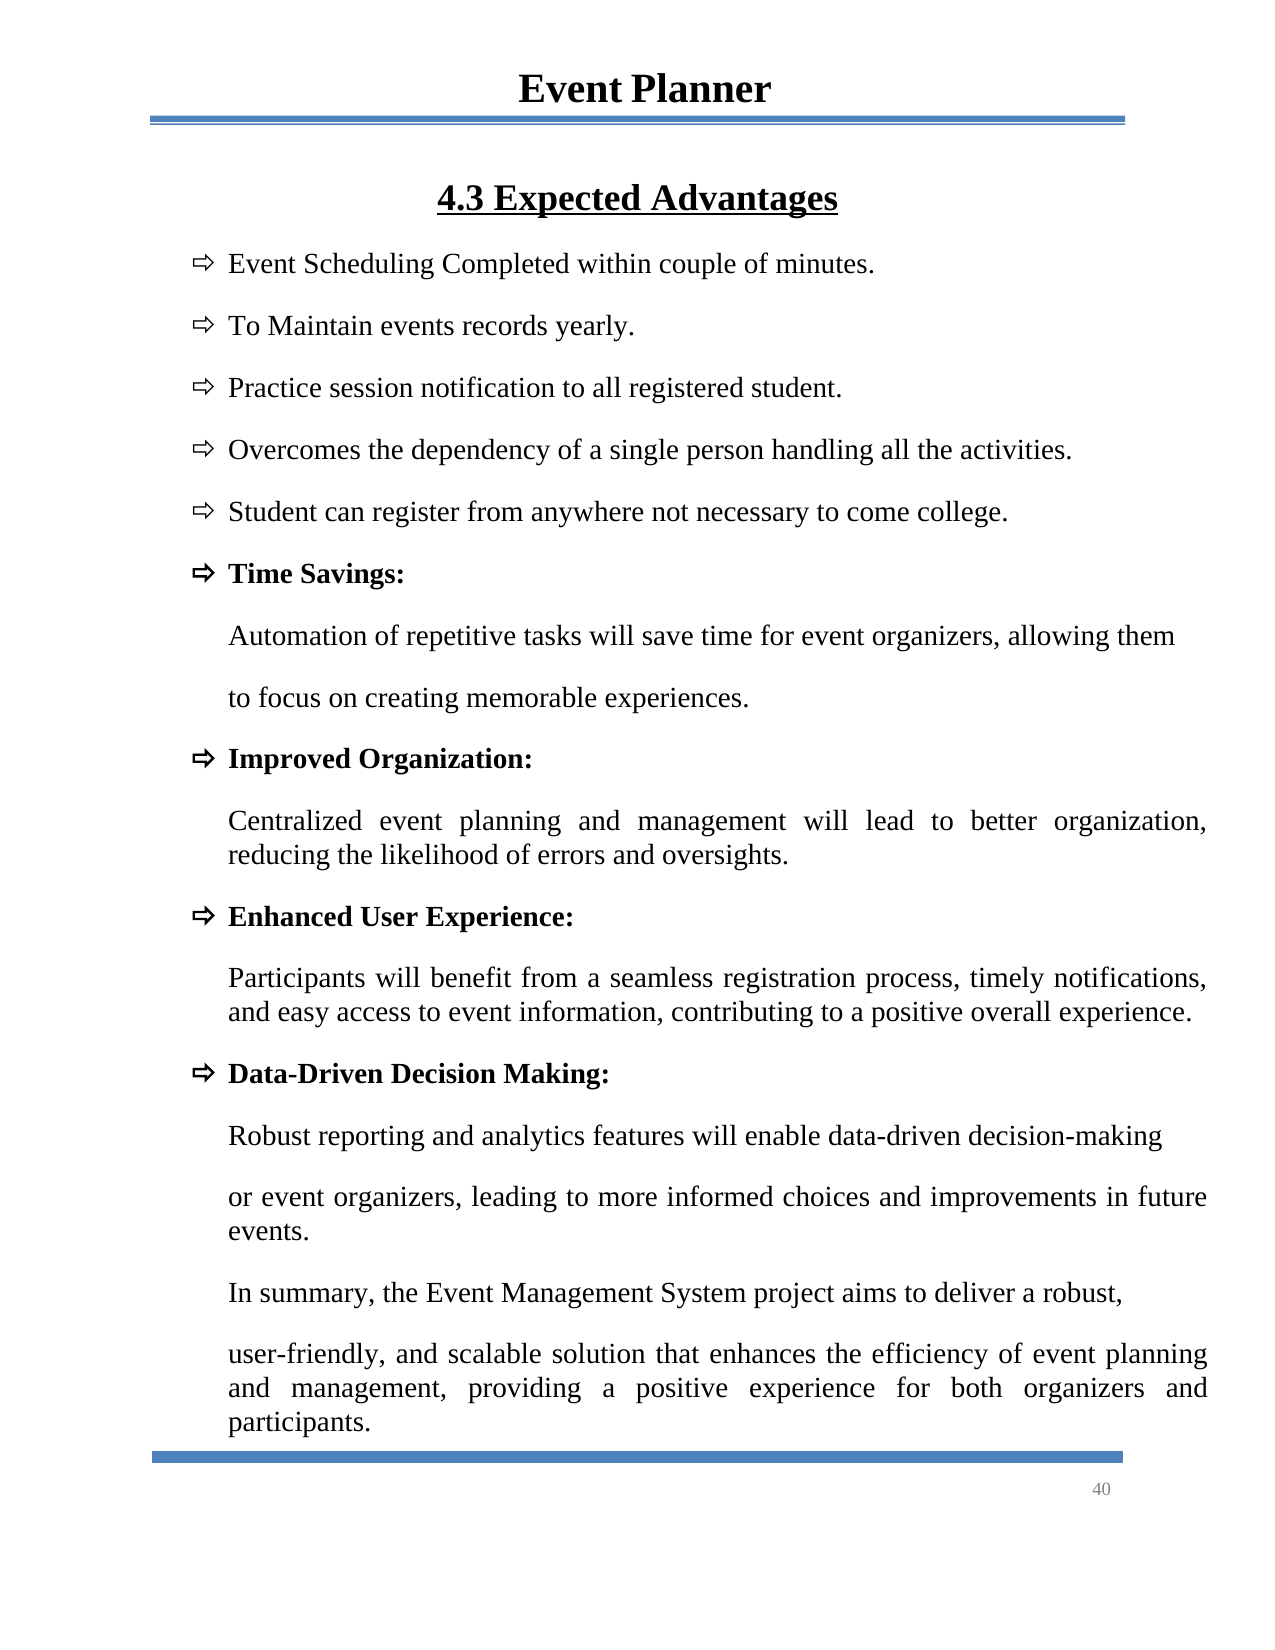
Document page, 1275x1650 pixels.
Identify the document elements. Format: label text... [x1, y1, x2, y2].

list or event organizers, leading to more informed choices and improvements in future events. [228, 1179, 1208, 1247]
text Participants will benefit from a seamless registration process, timely notifications, and easy access to event information, contributing to a positive overall experience. [228, 961, 1208, 1028]
list Improved Organization: [190, 741, 1208, 775]
text 4.3 Expected Advantages [67, 175, 1208, 218]
list Robust reporting and analytics features will enable data-driven decision-making [228, 1118, 1208, 1151]
text Automation of repetitive tasks will save time for event organizers, allowing them [228, 618, 1208, 651]
list Data-Driven Decision Making: [190, 1056, 1208, 1089]
list user-friendly, and scalable solution that enhances the efficiency of event planning and management, providing a positive experience for both organizers and participants. [228, 1337, 1208, 1437]
list Time Savings: [190, 556, 1208, 590]
list In summary, the Event Management System project aims to deliver a robust, [228, 1275, 1208, 1308]
text Centralized event planning and management will lead to better organization, reducing the likelihood of errors and oversights. [228, 803, 1208, 870]
list Practice session notification to all registered student. [190, 370, 1208, 404]
list Enhanced User Experience: [190, 899, 1208, 932]
list To Maintain events records yearly. [190, 308, 1208, 342]
list Event Scheduling Completed within couple of minutes. [190, 247, 1208, 280]
list Student can register from anywhere not necessary to come college. [190, 494, 1208, 528]
text to focus on creating memorable experiences. [228, 680, 1208, 713]
list Overcomes the dependency of a single person handling all the activities. [190, 432, 1208, 466]
